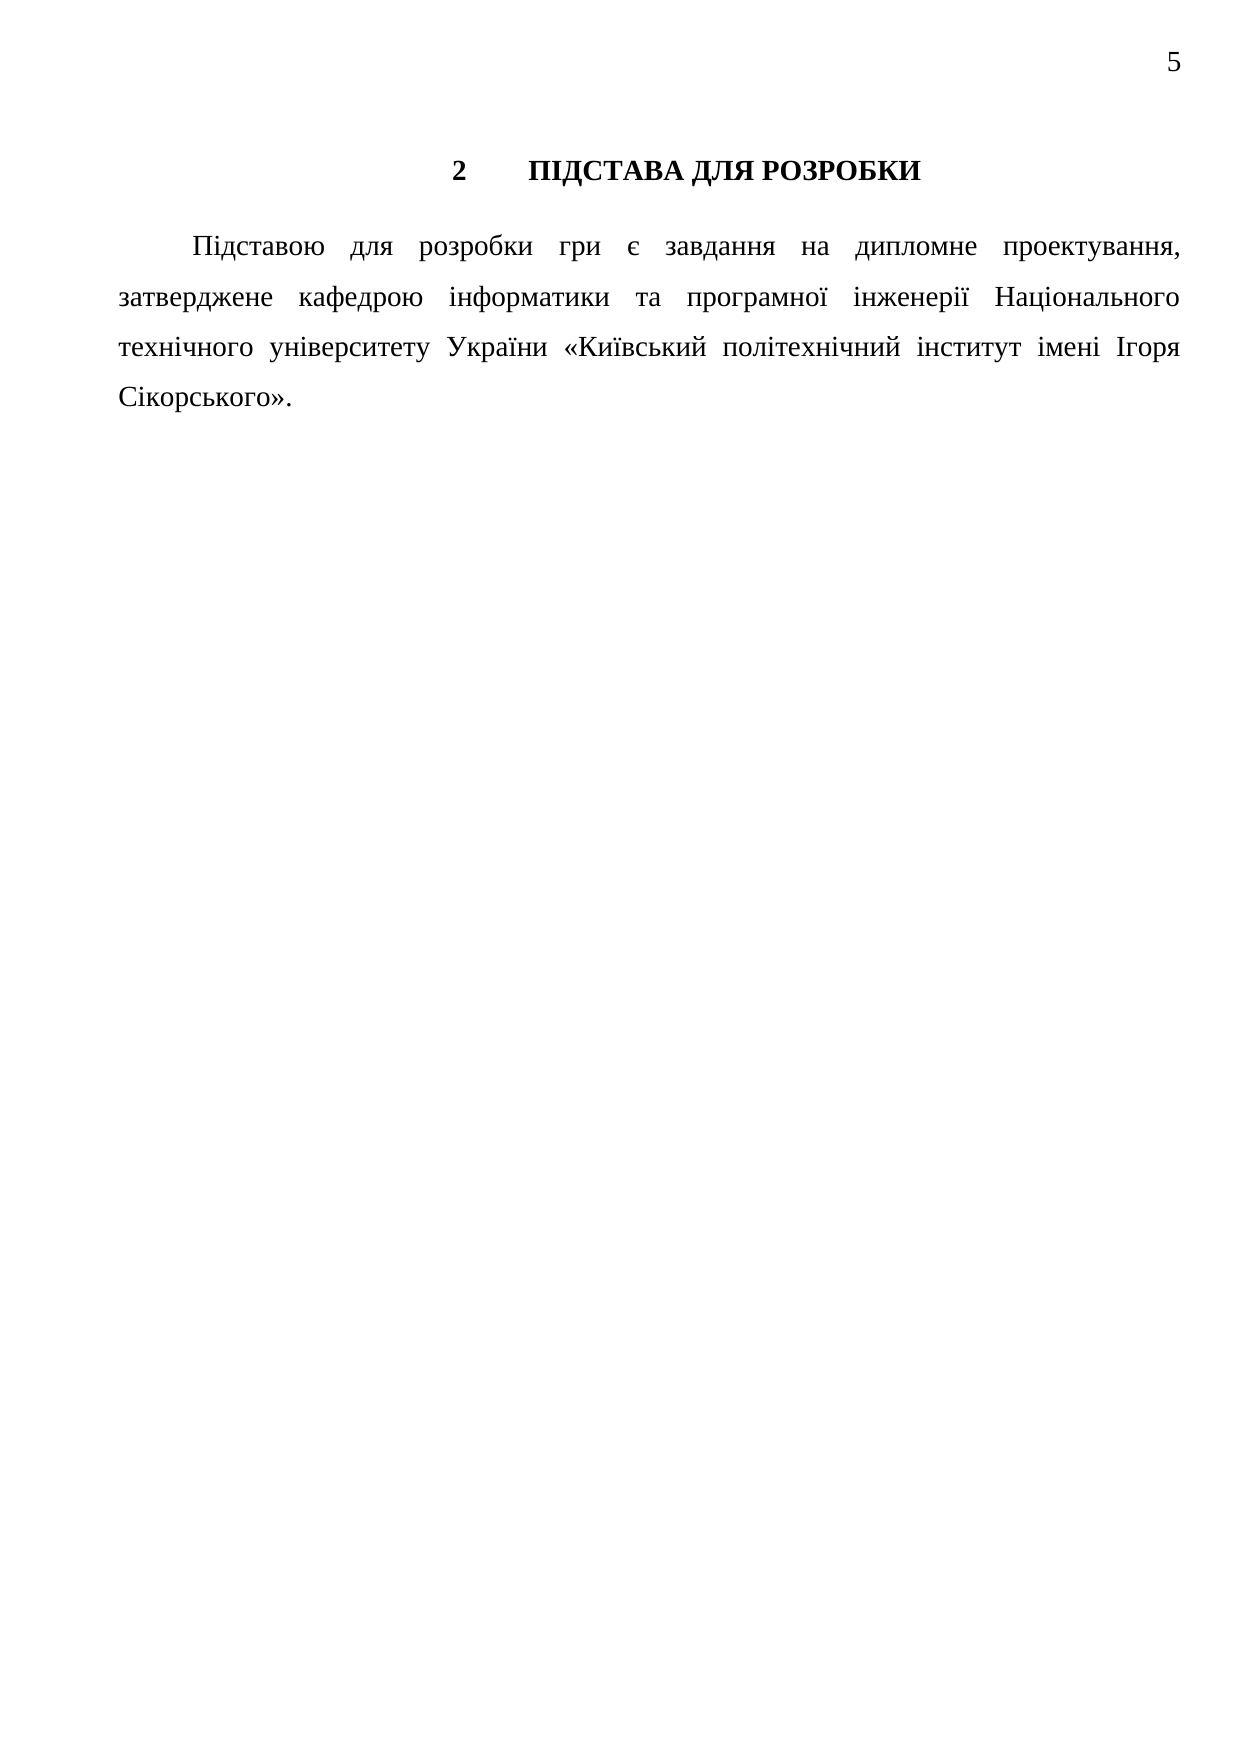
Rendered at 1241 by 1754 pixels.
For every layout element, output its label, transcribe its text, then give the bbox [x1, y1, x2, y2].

subtitle ПІДСТАВА ДЛЯ РОЗРОБКИ [118, 153, 1181, 187]
text Підставою для розробки гри є завдання на дипломне проектування, затверджене кафедрою інформатики та програмної інженерії Національного технічного університету України «Київський політехнічний інститут імені Ігоря Сікорського». [118, 228, 1181, 413]
